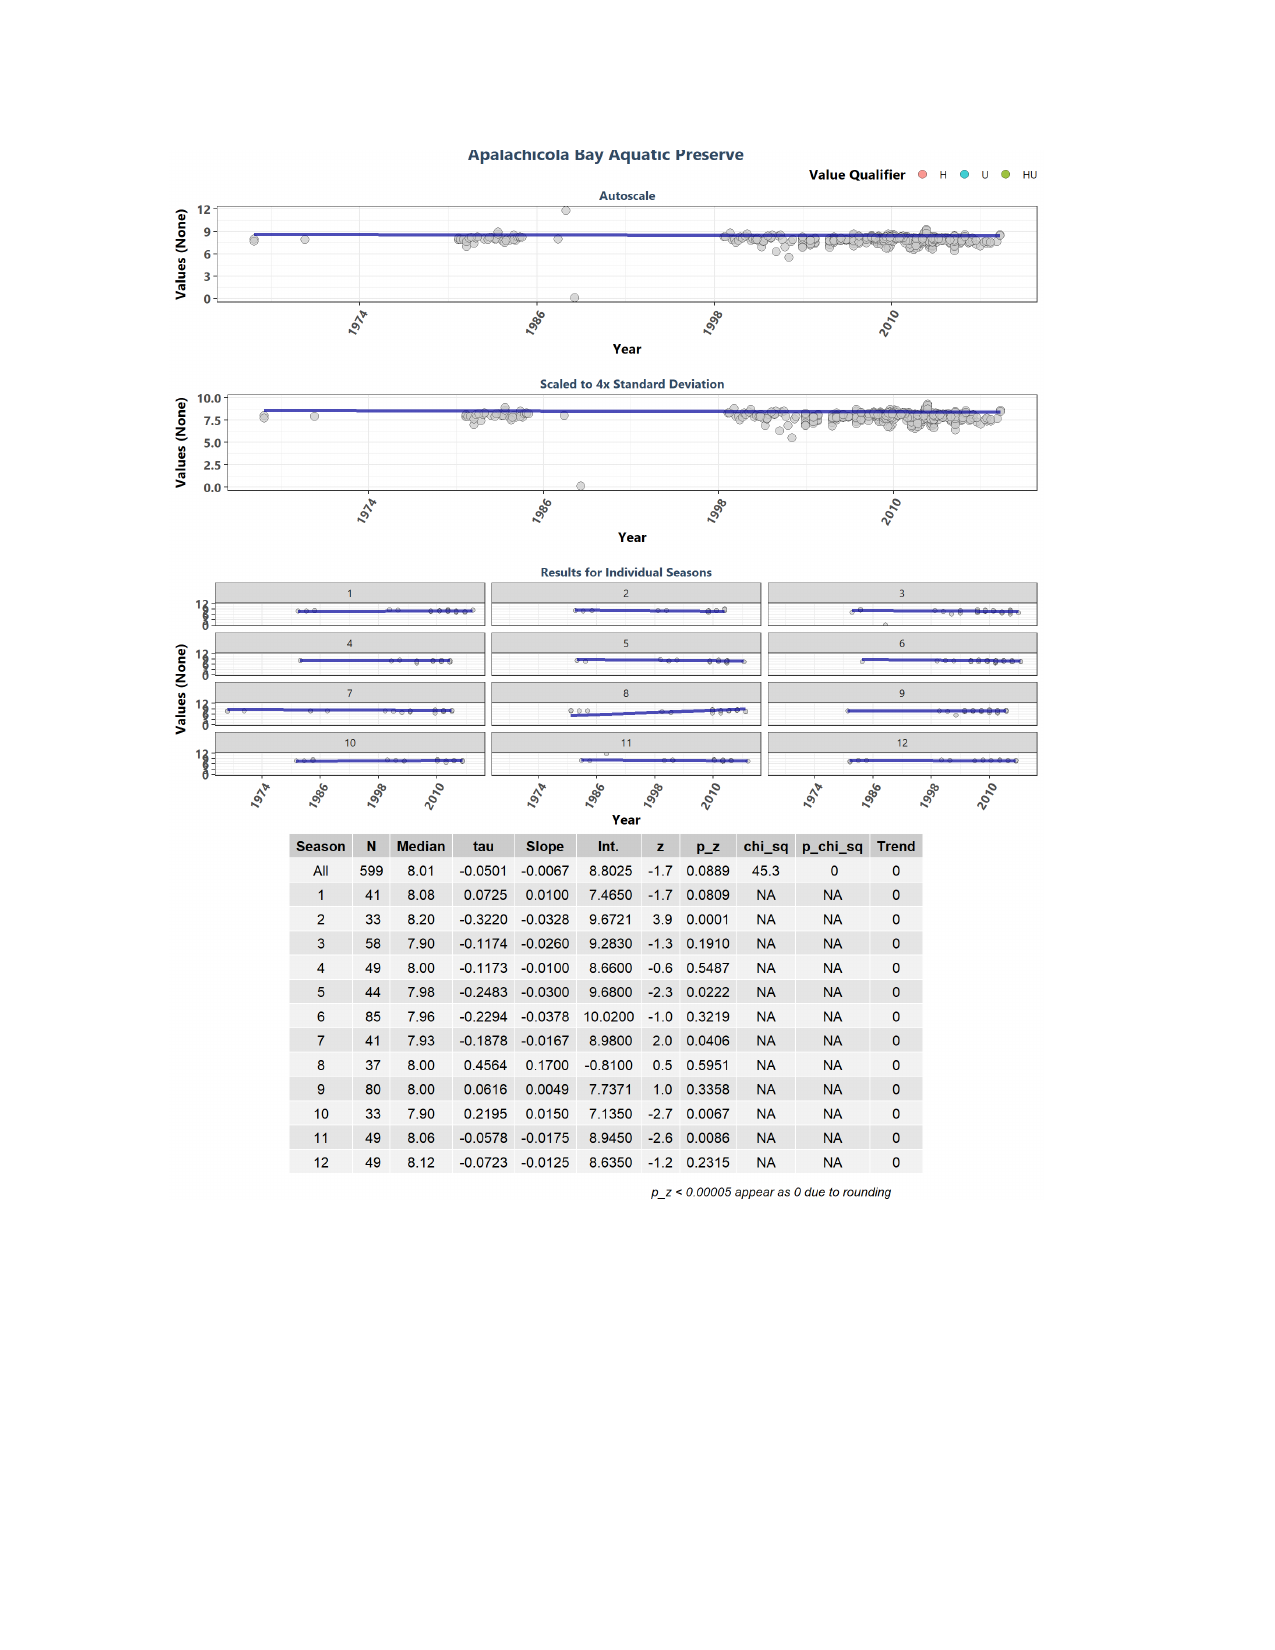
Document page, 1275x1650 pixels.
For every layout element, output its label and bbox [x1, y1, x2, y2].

picture [168, 150, 1044, 1200]
